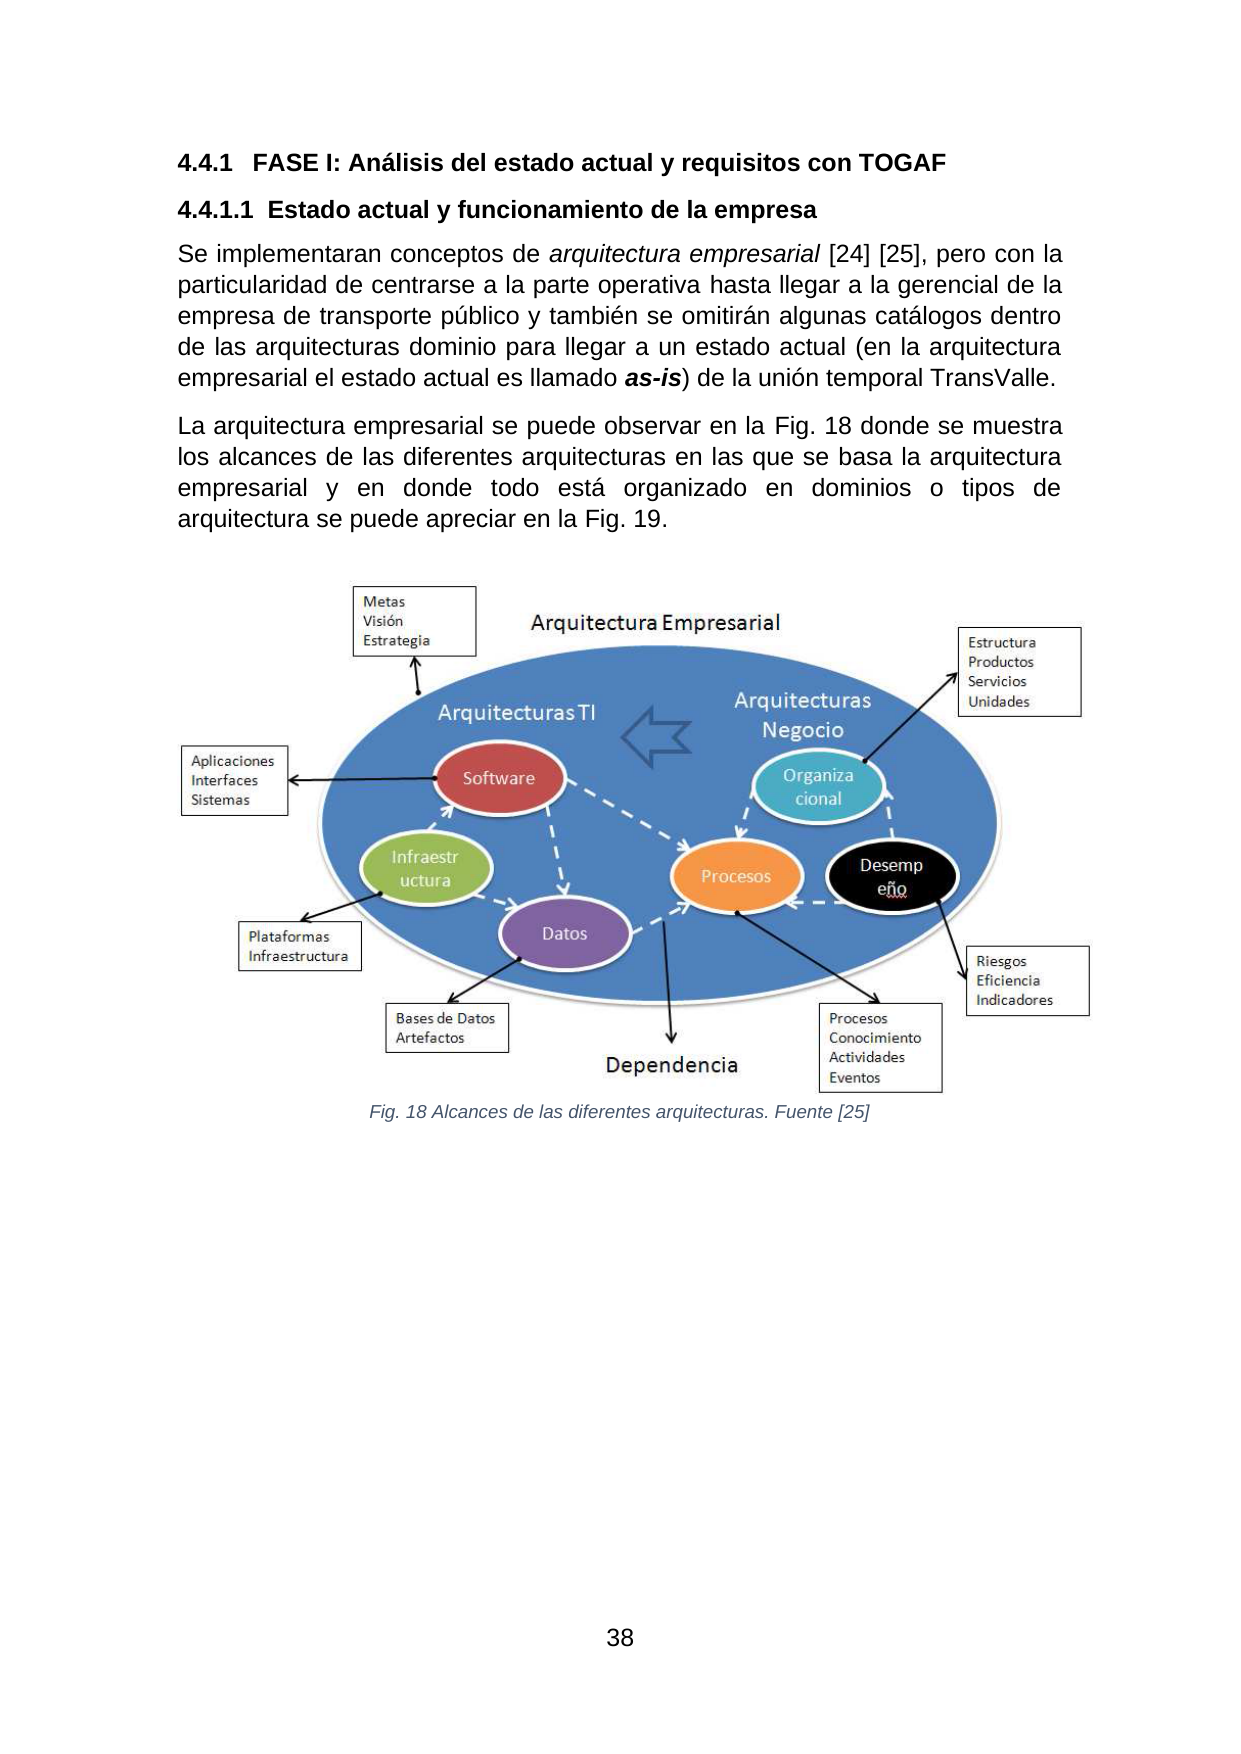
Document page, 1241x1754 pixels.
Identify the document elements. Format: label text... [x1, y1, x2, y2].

text La arquitectura empresarial se puede observar en la Fig. 18 donde se muestra los alcances de las diferentes arquitecturas en las que se basa la arquitectura empresarial y en donde todo está organizado en dominios o tipos de arquitectura se puede apreciar en la Fig. 19. [177, 411, 1063, 533]
subtitle Estado actual y funcionamiento de la empresa [177, 195, 1063, 224]
subtitle FASE I: Análisis del estado actual y requisitos con TOGAF [177, 148, 1063, 176]
text Se implementaran conceptos de arquitectura empresarial , pero con la particularidad de centrarse a la parte operativa hasta llegar a la gerencial de la empresa de transporte público y también se omitirán algunas catálogos dentro de las arquitecturas dominio para llegar a un estado actual (en la arquitectura empresarial el estado actual es llamado as-is) de la unión temporal TransValle. [177, 239, 1063, 392]
